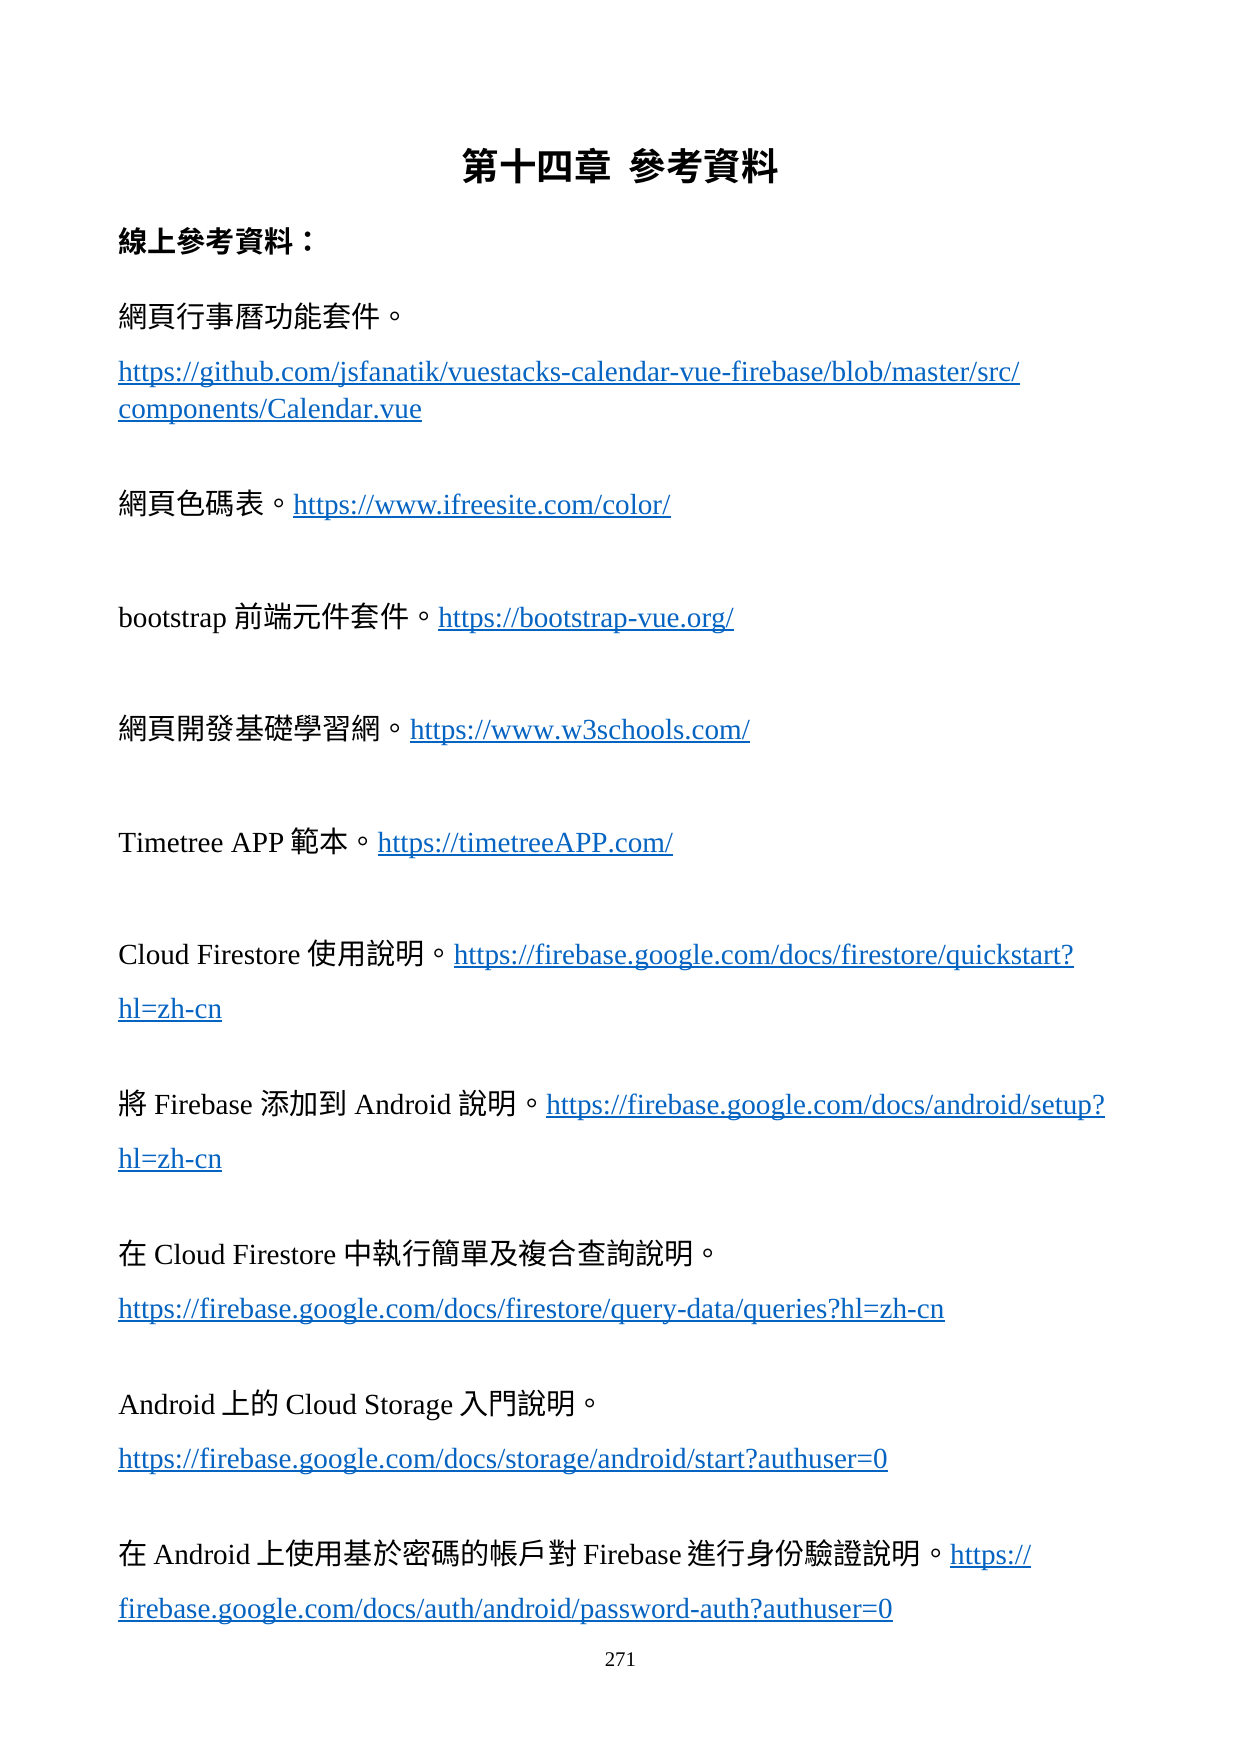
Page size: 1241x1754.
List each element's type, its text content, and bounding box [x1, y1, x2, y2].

text Timetree APP範本。https://timetreeAPP.com/ [118, 802, 1122, 877]
subtitle 第十四章 參考資料 [118, 127, 1122, 202]
text 網頁開發基礎學習網。https://www.w3schools.com/ [118, 689, 1122, 764]
text 在 Cloud Firestore 中執行簡單及複合查詢說明。https://firebase.google.com/docs/firestore/query-data/queries?hl=zh-cn [118, 1214, 1122, 1327]
text https://github.com/jsfanatik/vuestacks-calendar-vue-firebase/blob/master/src/components/Calendar.vue [118, 352, 1122, 427]
text Android上的Cloud Storage入門說明。https://firebase.google.com/docs/storage/android/start?authuser=0 [118, 1364, 1122, 1477]
text 在Android上使用基於密碼的帳戶對Firebase進行身份驗證說明。https://firebase.google.com/docs/auth/android/password-auth?authuser=0 [118, 1514, 1122, 1627]
text Cloud Firestore 使用說明。https://firebase.google.com/docs/firestore/quickstart?hl=zh-cn [118, 914, 1122, 1027]
text 網頁行事曆功能套件。 [118, 277, 1122, 352]
text 線上參考資料： [118, 202, 1122, 277]
text 將 Firebase 添加到 Android 說明。https://firebase.google.com/docs/android/setup?hl=zh-cn [118, 1064, 1122, 1177]
text bootstrap 前端元件套件。https://bootstrap-vue.org/ [118, 577, 1122, 652]
text 網頁色碼表。https://www.ifreesite.com/color/ [118, 464, 1122, 539]
